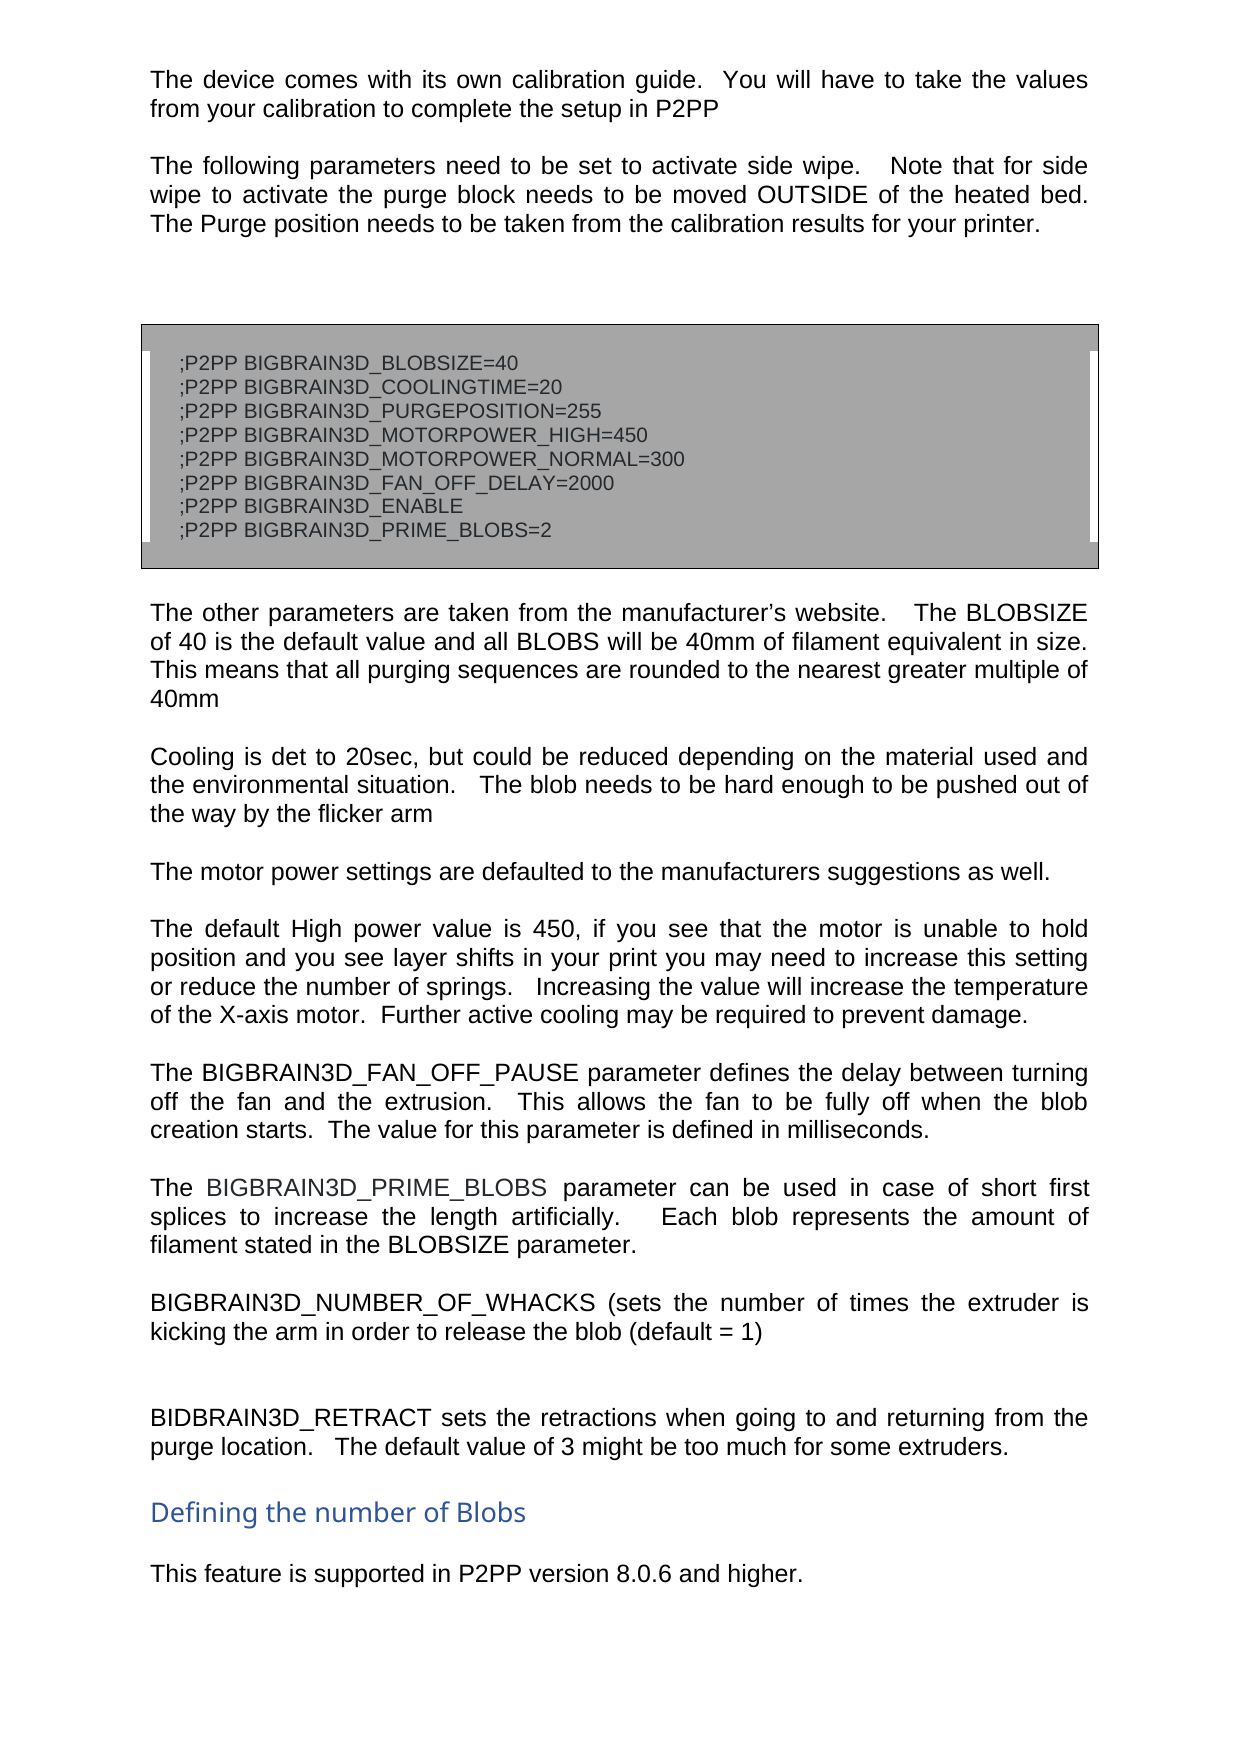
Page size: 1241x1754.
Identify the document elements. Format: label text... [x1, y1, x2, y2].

text The default High power value is 450, if you see that the motor is unable to hold position and you see layer shifts in your print you may need to increase this setting or reduce the number of springs. Increasing the value will increase the temperature of the X-axis motor. Further active cooling may be required to prevent damage. [150, 914, 1090, 1029]
text ;P2PP BIGBRAIN3D_BLOBSIZE=40 [150, 351, 1090, 374]
text The following parameters need to be set to activate side wipe. Note that for side wipe to activate the purge block needs to be moved OUTSIDE of the heated bed. The Purge position needs to be taken from the calibration results for your printer. [150, 151, 1090, 237]
text Cooling is det to 20sec, but could be reduced depending on the material used and the environmental situation. The blob needs to be hard enough to be pushed out of the way by the flicker arm [150, 742, 1090, 828]
text The BIGBRAIN3D_FAN_OFF_PAUSE parameter defines the delay between turning off the fan and the extrusion. This allows the fan to be fully off when the blob creation starts. The value for this parameter is defined in milliseconds. [150, 1058, 1090, 1144]
text ;P2PP BIGBRAIN3D_FAN_OFF_DELAY=2000 [150, 470, 1090, 494]
text This feature is supported in P2PP version 8.0.6 and higher. [150, 1559, 1090, 1588]
subtitle Defining the number of Blobs [150, 1493, 1090, 1530]
text ;P2PP BIGBRAIN3D_PURGEPOSITION=255 [150, 398, 1090, 422]
text BIGBRAIN3D_NUMBER_OF_WHACKS (sets the number of times the extruder is kicking the arm in order to release the blob (default = 1) [150, 1288, 1090, 1346]
text ;P2PP BIGBRAIN3D_PRIME_BLOBS=2 [150, 518, 1090, 539]
text BIDBRAIN3D_RETRACT sets the retractions when going to and returning from the purge location. The default value of 3 might be too much for some extruders. [150, 1403, 1090, 1461]
text The device comes with its own calibration guide. You will have to take the values from your calibration to complete the setup in P2PP [150, 65, 1090, 122]
text ;P2PP BIGBRAIN3D_MOTORPOWER_NORMAL=300 [150, 446, 1090, 470]
text The motor power settings are defaulted to the manufacturers suggestions as well. [150, 857, 1090, 886]
text ;P2PP BIGBRAIN3D_ENABLE [150, 494, 1090, 518]
text The BIGBRAIN3D_PRIME_BLOBS parameter can be used in case of short first splices to increase the length artificially. Each blob represents the amount of filament stated in the BLOBSIZE parameter. [150, 1173, 1090, 1259]
text ;P2PP BIGBRAIN3D_MOTORPOWER_HIGH=450 [150, 422, 1090, 446]
text ;P2PP BIGBRAIN3D_COOLINGTIME=20 [150, 374, 1090, 398]
text The other parameters are taken from the manufacturer’s website. The BLOBSIZE of 40 is the default value and all BLOBS will be 40mm of filament equivalent in size. This means that all purging sequences are rounded to the nearest greater multiple of 40mm [150, 598, 1090, 713]
